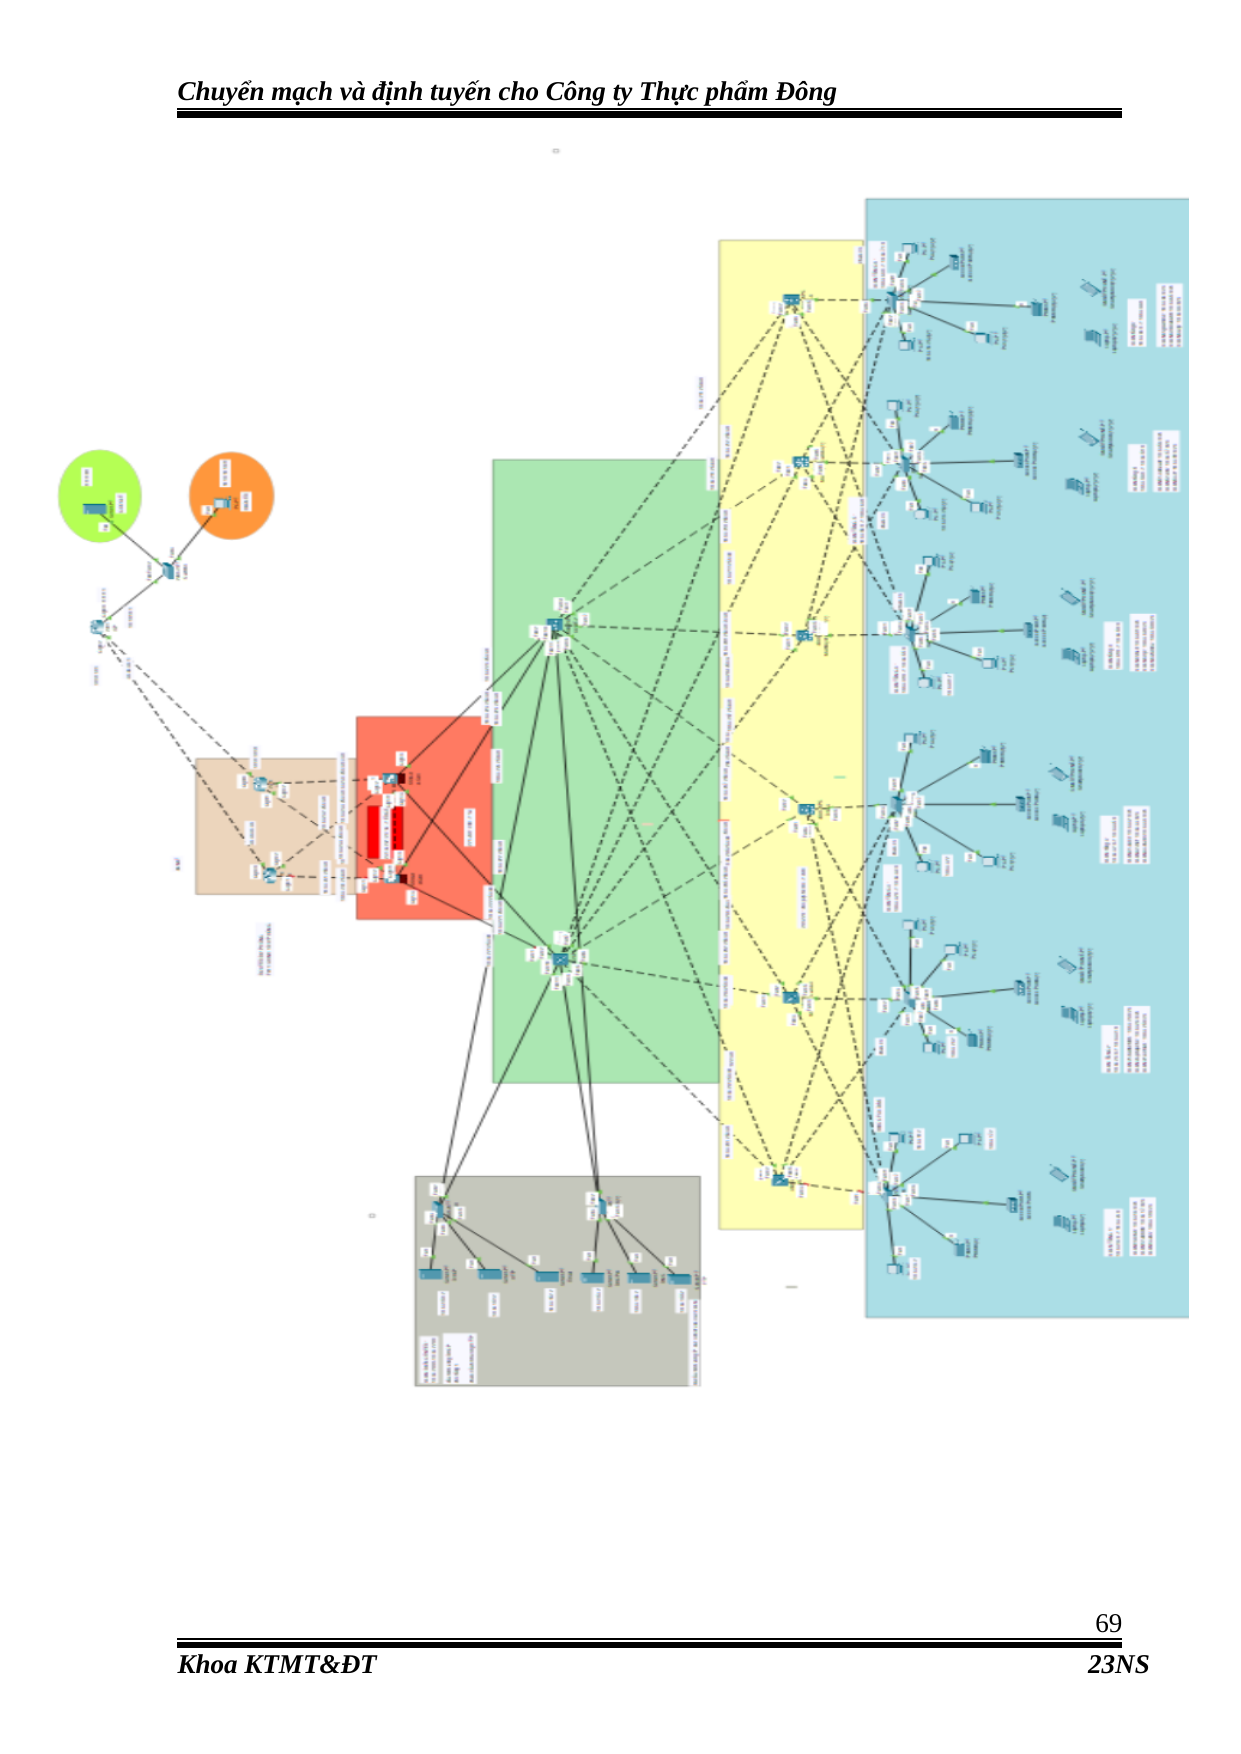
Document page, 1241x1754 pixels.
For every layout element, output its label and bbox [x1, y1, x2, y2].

picture [58, 140, 1189, 1400]
